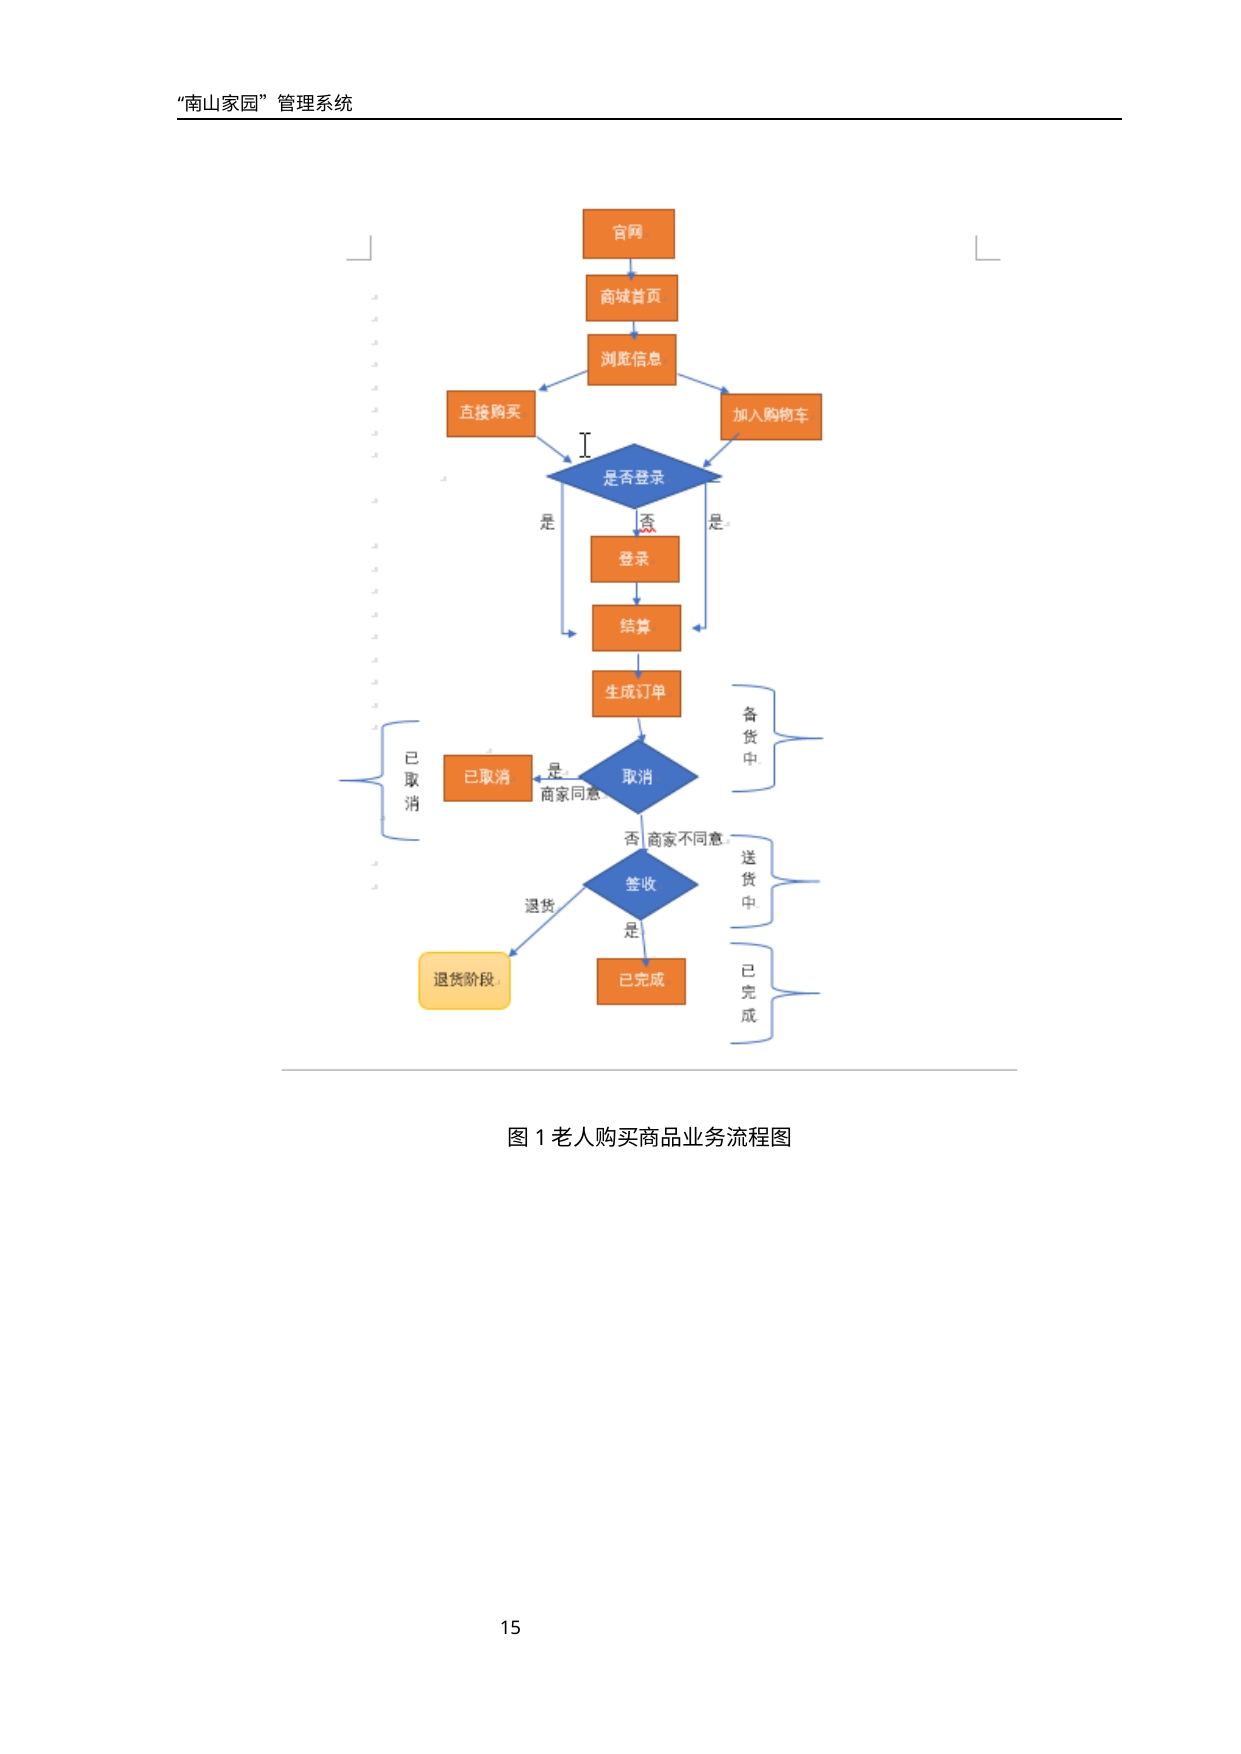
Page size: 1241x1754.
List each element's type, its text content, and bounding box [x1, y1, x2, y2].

picture [281, 192, 1018, 1071]
text 图 1老人购买商品业务流程图 [177, 1120, 1122, 1152]
